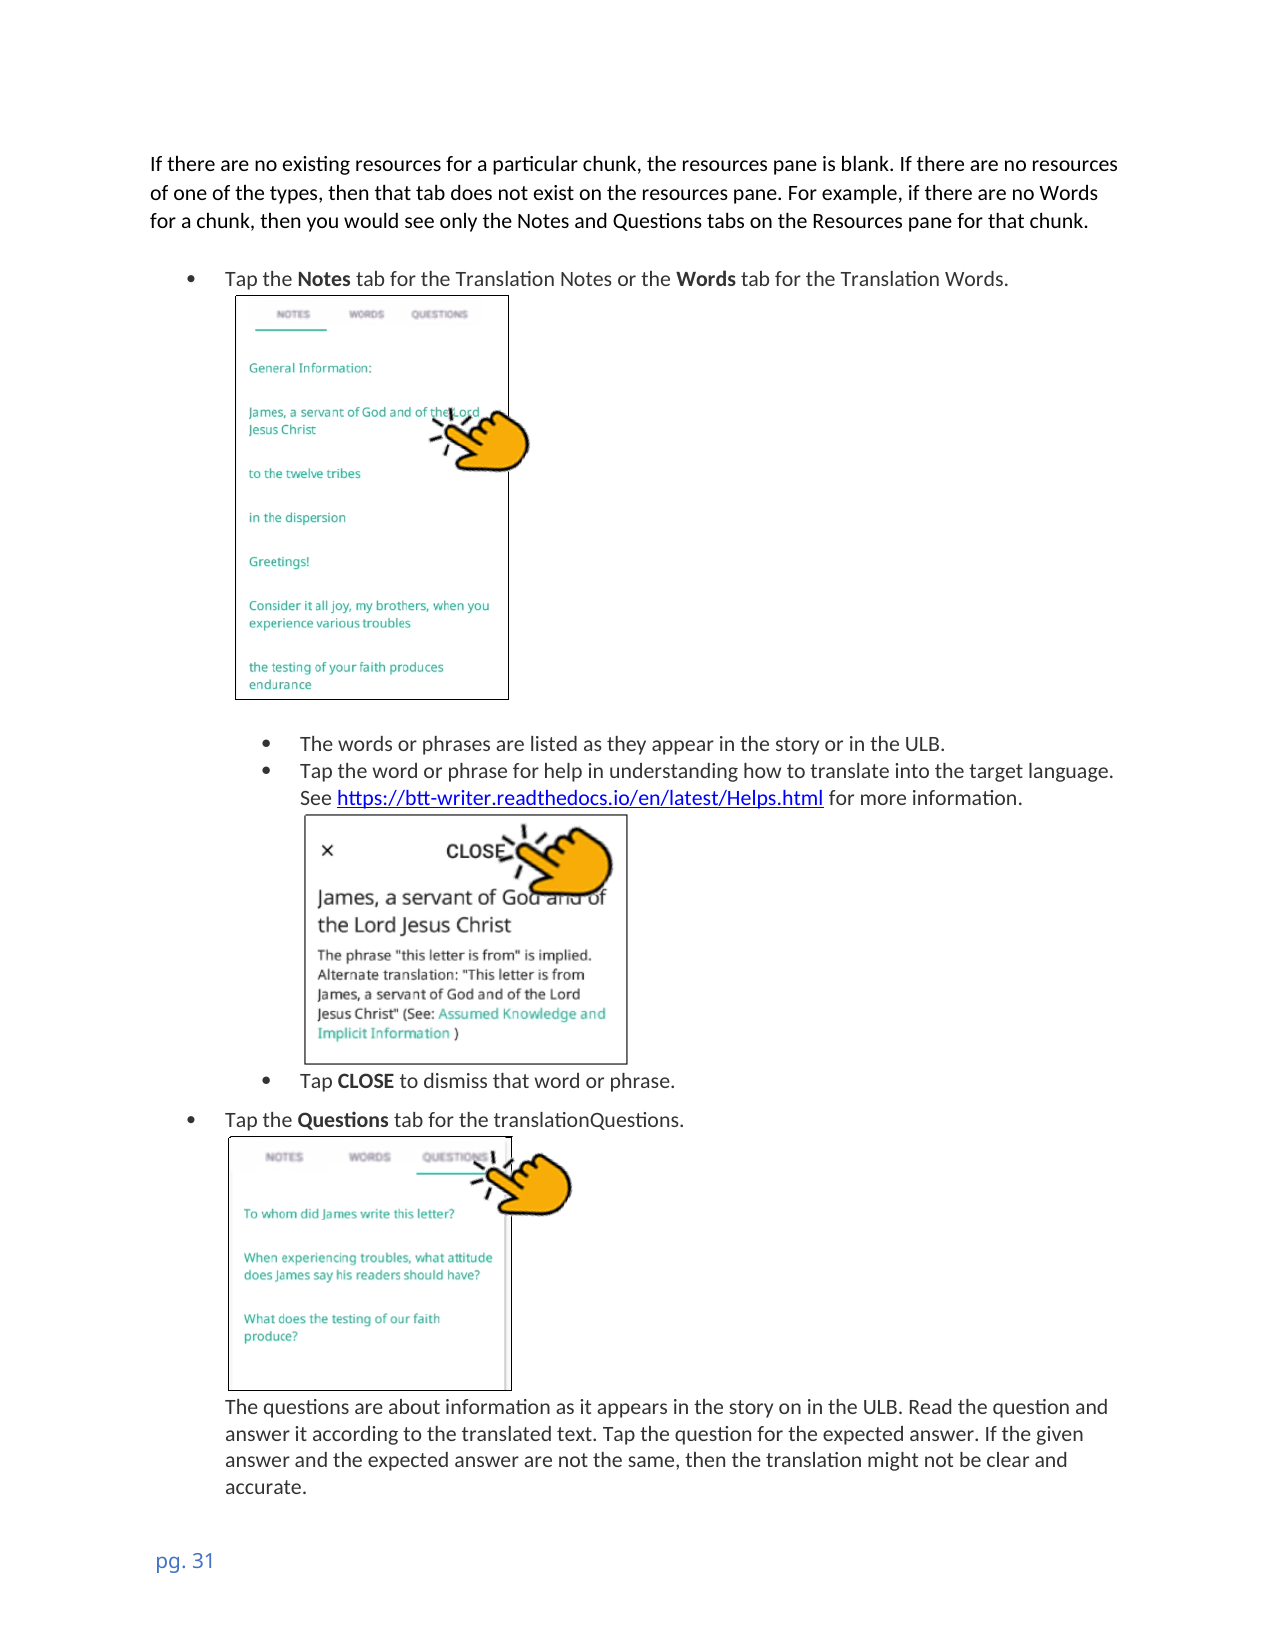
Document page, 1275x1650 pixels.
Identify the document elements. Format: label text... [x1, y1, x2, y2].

list The words or phrases are listed as they appear in the story or in the ULB. [262, 731, 1125, 757]
list Tap the Notes tab for the Translation Notes or the Words tab for the Translation Words. [187, 265, 1125, 292]
picture [300, 810, 632, 1068]
list Tap the Questions tab for the translationQuestions. The questions are about information as it appears in the story on in the ULB. Read the question and answer it according to the translated text. Tap the question for the expected answer. If the given answer and the expected answer are not the same, then the translation might not be clear and accurate. [187, 1106, 1125, 1500]
text If there are no existing resources for a particular chunk, the resources pane is blank. If there are no resources of one of the types, then that tab does not exist on the resources pane. For example, if there are no Words for a chunk, then you would see only the Notes and Questions tabs on the Resources pane for that chunk. [150, 150, 1125, 234]
picture [230, 292, 534, 703]
list Tap CLOSE to dismiss that word or phrase. [262, 1067, 1125, 1094]
picture [225, 1133, 575, 1394]
